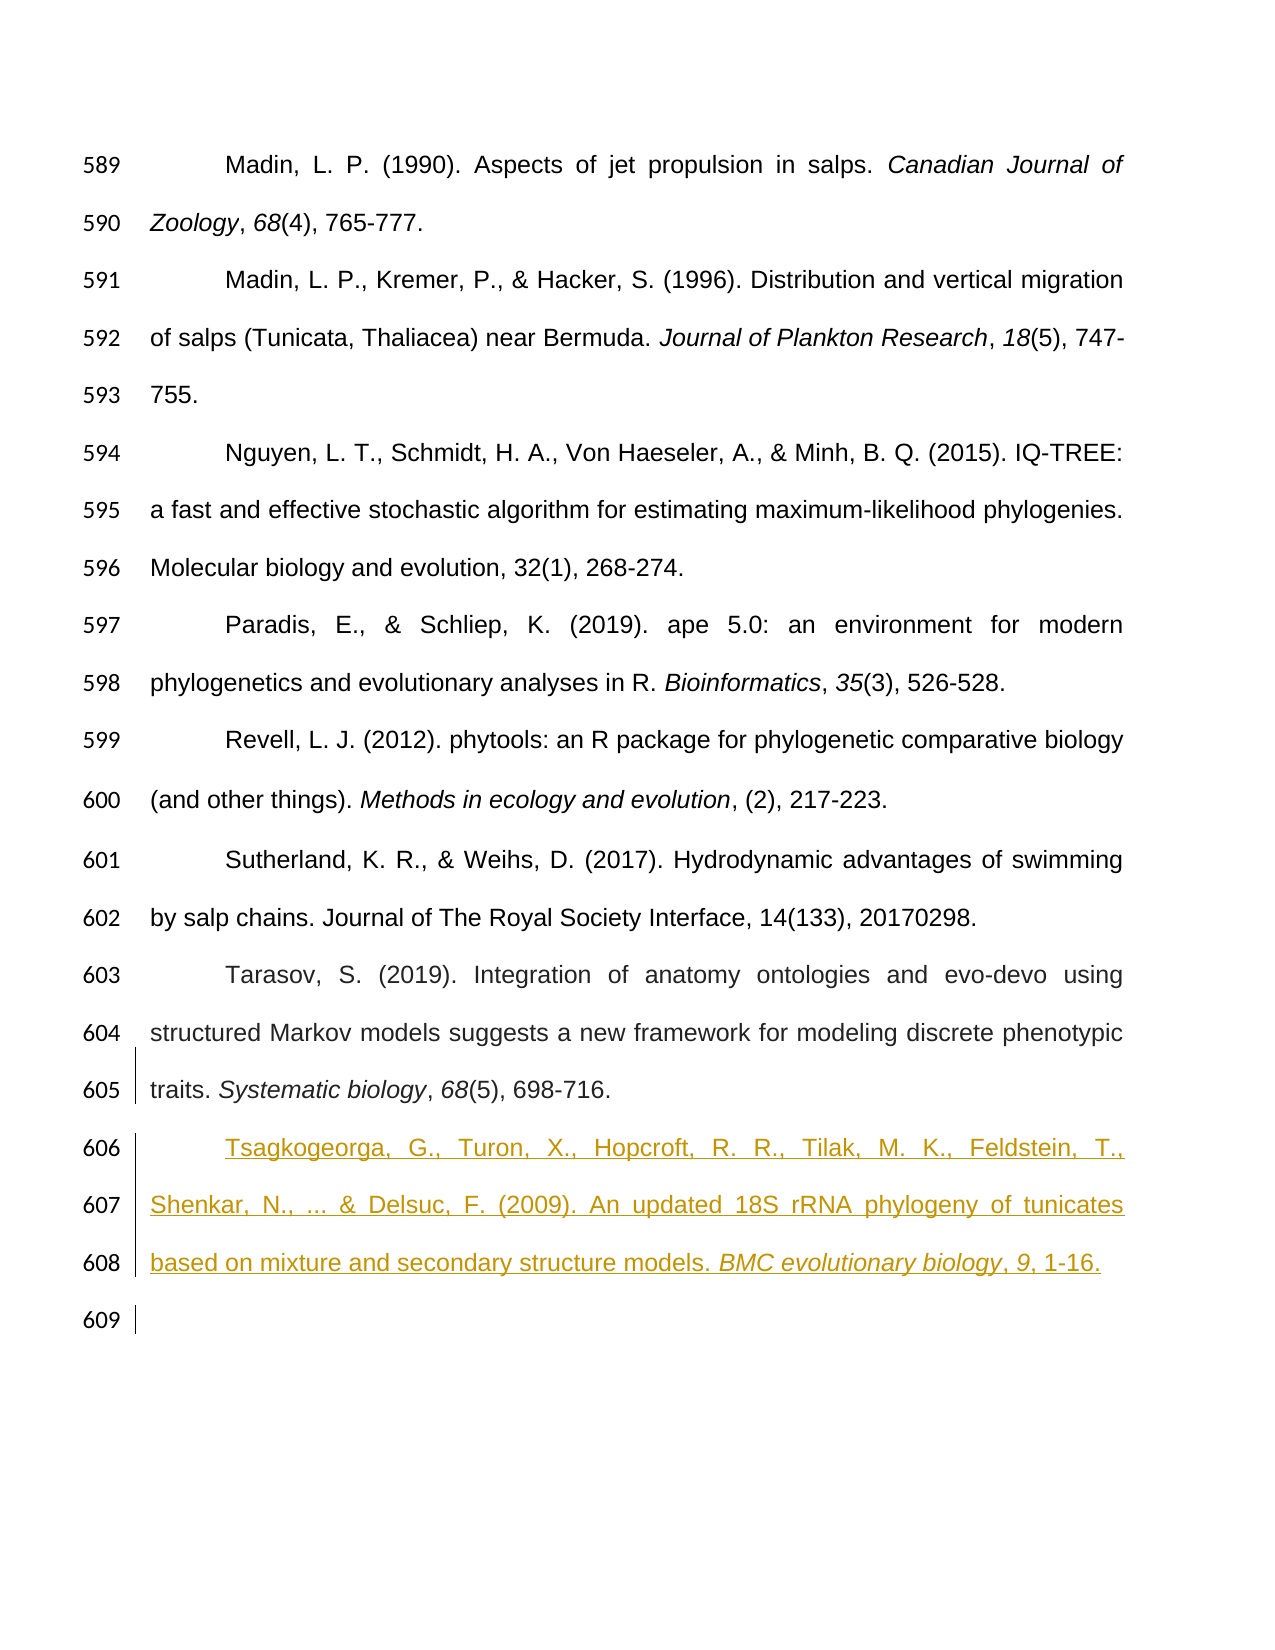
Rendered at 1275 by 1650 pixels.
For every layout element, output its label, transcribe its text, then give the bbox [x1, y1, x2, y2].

text Nguyen, L. T., Schmidt, H. A., Von Haeseler, A., & Minh, B. Q. (2015). IQ-TREE: a fast and effective stochastic algorithm for estimating maximum-likelihood phylogenies. Molecular biology and evolution, 32(1), 268-274. [150, 437, 1125, 581]
text Tarasov, S. (2019). Integration of anatomy ontologies and evo-devo using structured Markov models suggests a new framework for modeling discrete phenotypic traits. Systematic biology, 68(5), 698-716. [150, 1047, 1125, 1104]
text Madin, L. P., Kremer, P., & Hacker, S. (1996). Distribution and vertical migration of salps (Tunicata, Thaliacea) near Bermuda. Journal of Plankton Research, 18(5), 747-755. [150, 265, 1125, 409]
text Paradis, E., & Schliep, K. (2019). ape 5.0: an environment for modern phylogenetics and evolutionary analyses in R. Bioinformatics, 35(3), 526-528. [150, 610, 1125, 696]
text Revell, L. J. (2012). phytools: an R package for phylogenetic comparative biology (and other things). Methods in ecology and evolution, (2), 217-223. [150, 725, 1125, 815]
text Tarasov, S. (2019). Integration of anatomy ontologies and evo-devo using structured Markov models suggests a new framework for modeling discrete phenotypic traits. Systematic biology, 68(5), 698-716. [150, 960, 1125, 1018]
text Madin, L. P. (1990). Aspects of jet propulsion in salps. Canadian Journal of Zoology, 68(4), 765-777. [150, 150, 1125, 236]
text Sutherland, K. R., & Weihs, D. (2017). Hydrodynamic advantages of swimming by salp chains. Journal of The Royal Society Interface, 14(133), 20170298. [150, 845, 1125, 932]
